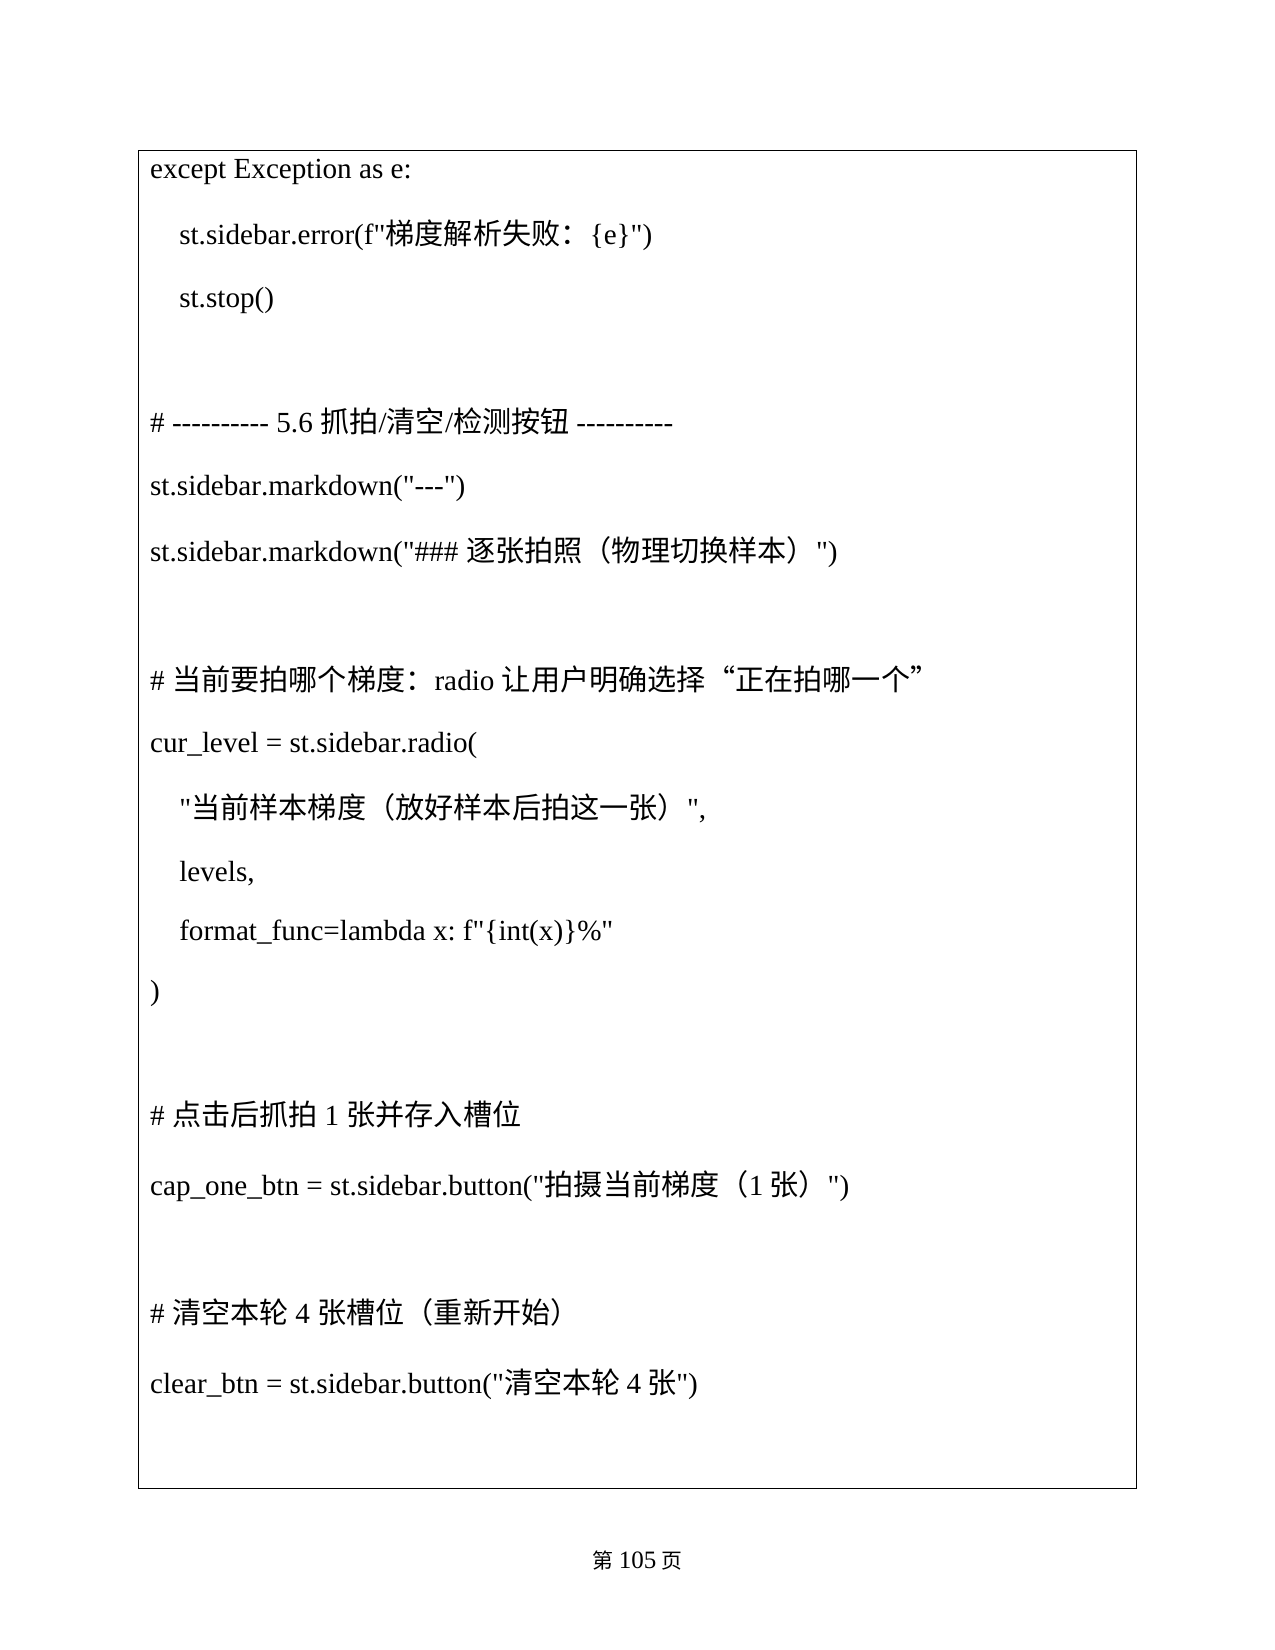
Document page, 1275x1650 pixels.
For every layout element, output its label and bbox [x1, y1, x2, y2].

table_header [139, 151, 1136, 1488]
